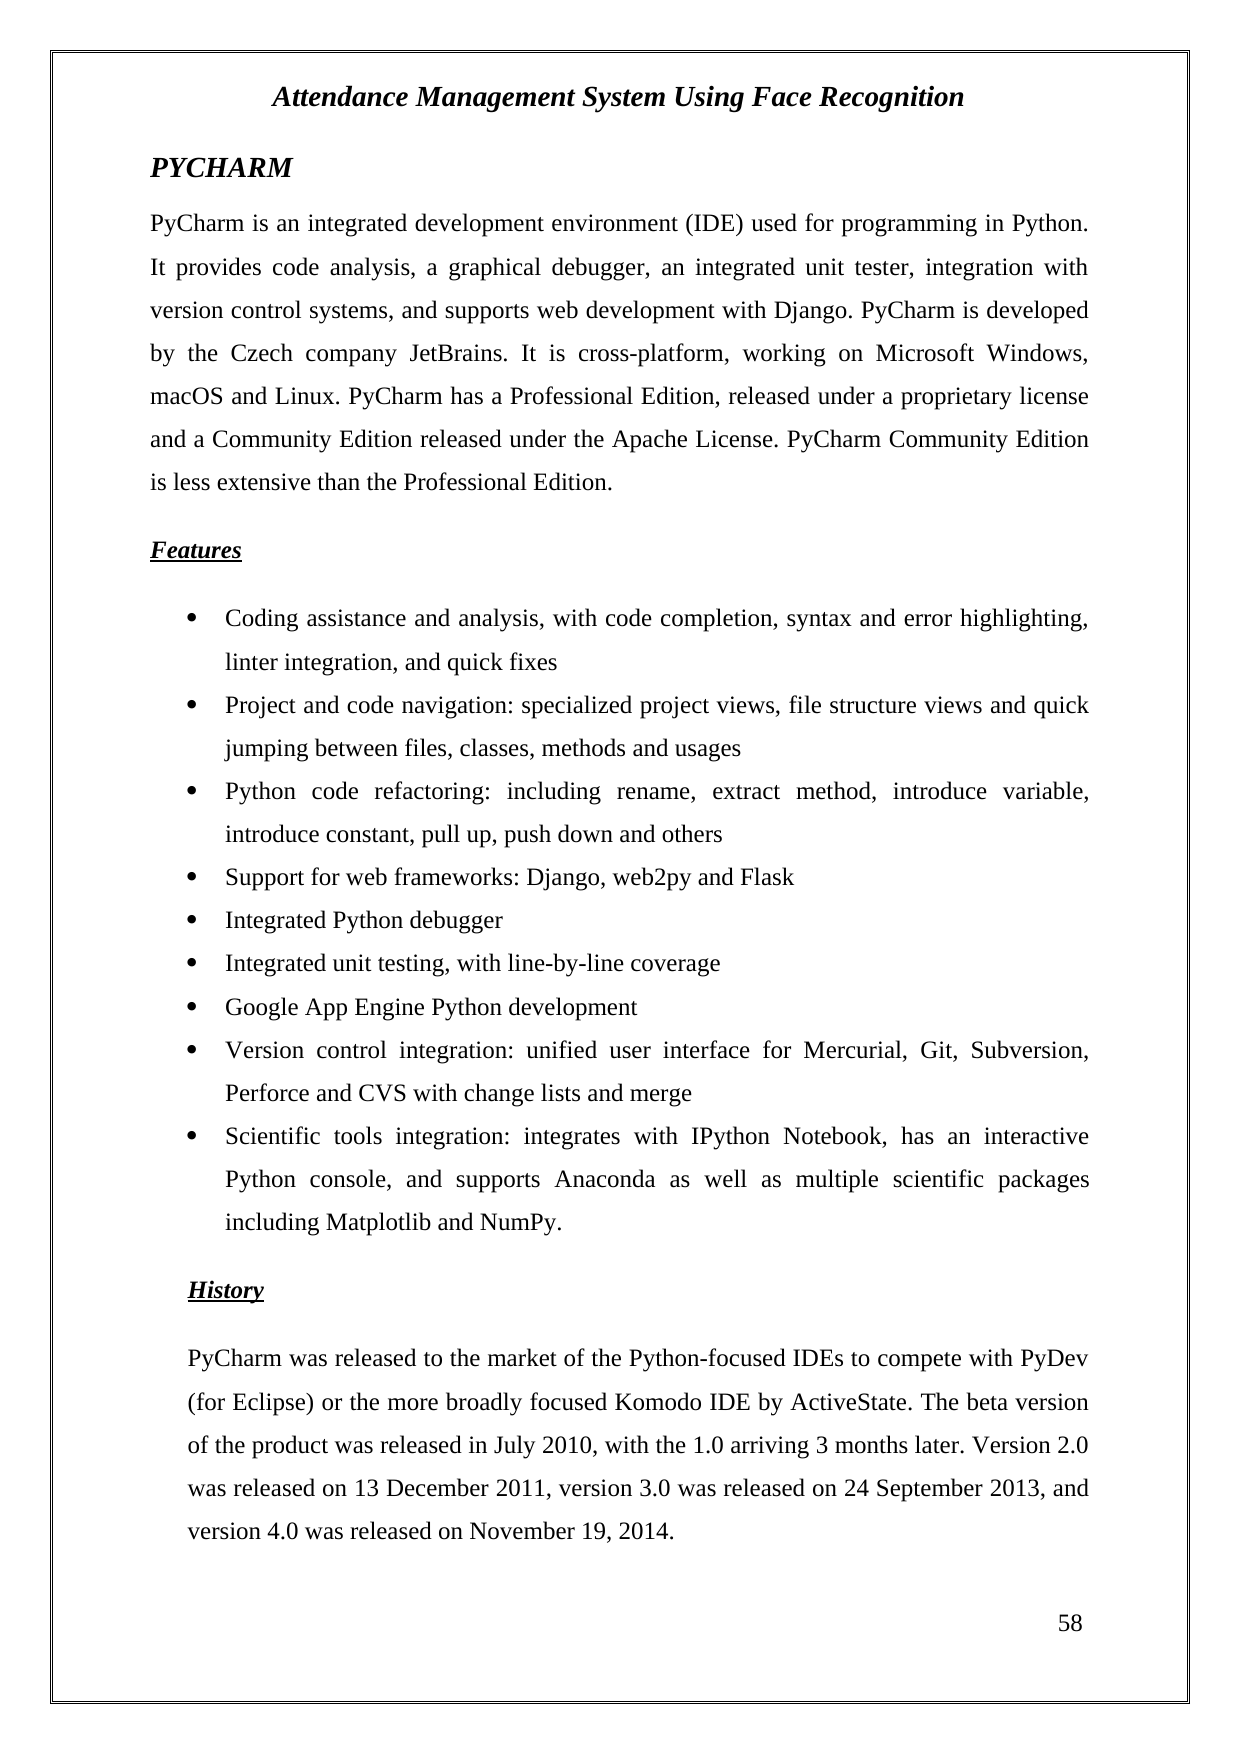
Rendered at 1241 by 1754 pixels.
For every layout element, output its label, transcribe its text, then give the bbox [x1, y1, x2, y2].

list Python code refactoring: including rename, extract method, introduce variable, introduce constant, pull up, push down and others [187, 776, 1090, 848]
list Scientific tools integration: integrates with IPython Notebook, has an interactive Python console, and supports Anaconda as well as multiple scientific packages including Matplotlib and NumPy. [187, 1121, 1090, 1236]
list Project and code navigation: specialized project views, file structure views and quick jumping between files, classes, methods and usages [187, 690, 1090, 762]
list Integrated unit testing, with line-by-line coverage [187, 948, 1090, 977]
list Google App Engine Python development [187, 992, 1090, 1020]
list Version control integration: unified user interface for Mercurial, Git, Subversion, Perforce and CVS with change lists and merge [187, 1035, 1090, 1107]
text PyCharm is an integrated development environment (IDE) used for programming in Python. It provides code analysis, a graphical debugger, an integrated unit tester, integration with version control systems, and supports web development with Django. PyCharm is developed by the Czech company JetBrains. It is cross-platform, working on Microsoft Windows, macOS and Linux. PyCharm has a Professional Edition, released under a proprietary license and a Community Edition released under the Apache License. PyCharm Community Edition is less extensive than the Professional Edition. [150, 208, 1090, 496]
list Support for web frameworks: Django, web2py and Flask [187, 862, 1090, 891]
list Integrated Python debugger [187, 905, 1090, 934]
text Features [150, 535, 1090, 564]
subtitle PYCHARM [150, 150, 1090, 183]
list Coding assistance and analysis, with code completion, syntax and error highlighting, linter integration, and quick fixes [187, 603, 1090, 675]
text History [187, 1275, 1090, 1304]
text PyCharm was released to the market of the Python-focused IDEs to compete with PyDev (for Eclipse) or the more broadly focused Komodo IDE by ActiveState. The beta version of the product was released in July 2010, with the 1.0 arriving 3 months later. Version 2.0 was released on 13 December 2011, version 3.0 was released on 24 September 2013, and version 4.0 was released on November 19, 2014. [187, 1343, 1090, 1545]
